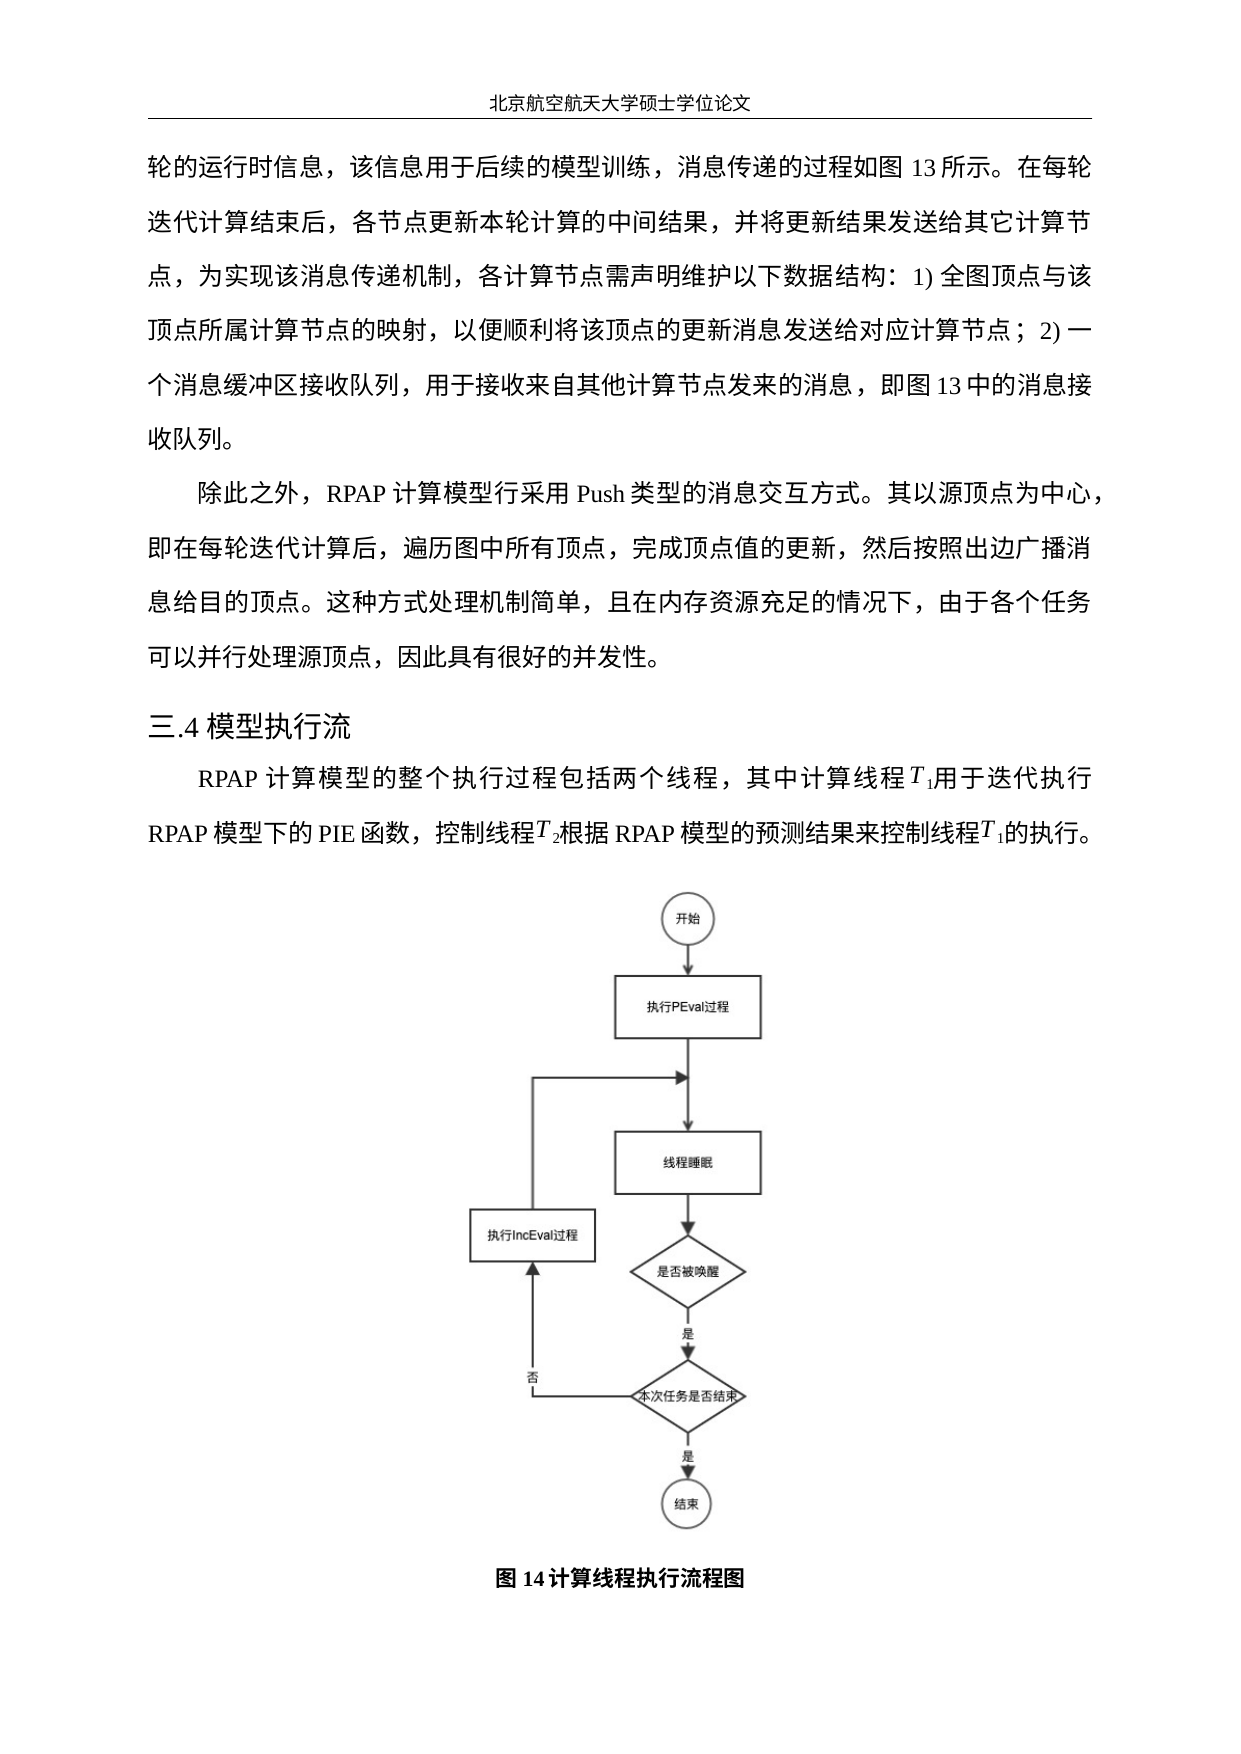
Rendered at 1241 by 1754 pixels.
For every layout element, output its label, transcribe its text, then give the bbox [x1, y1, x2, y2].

picture [460, 867, 781, 1549]
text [148, 148, 1092, 456]
text 除此之外，RPAP计算模型行采用Push类型的消息交互方式。其以源顶点为中心，即在每轮迭代计算后，遍历图中所有顶点，完成顶点值的更新，然后按照出边广播消息给目的顶点。这种方式处理机制简单，且在内存资源充足的情况下，由于各个任务可以并行处理源顶点，因此具有很好的并发性。 [148, 474, 1092, 673]
text RPAP计算模型的整个执行过程包括两个线程，其中计算线程用于迭代执行RPAP模型下的PIE函数，控制线程根据RPAP模型的预测结果来控制线程的执行。 [148, 759, 1092, 849]
subtitle 模型执行流 [148, 704, 1092, 746]
text 图 14计算线程执行流程图 [148, 1562, 1092, 1592]
